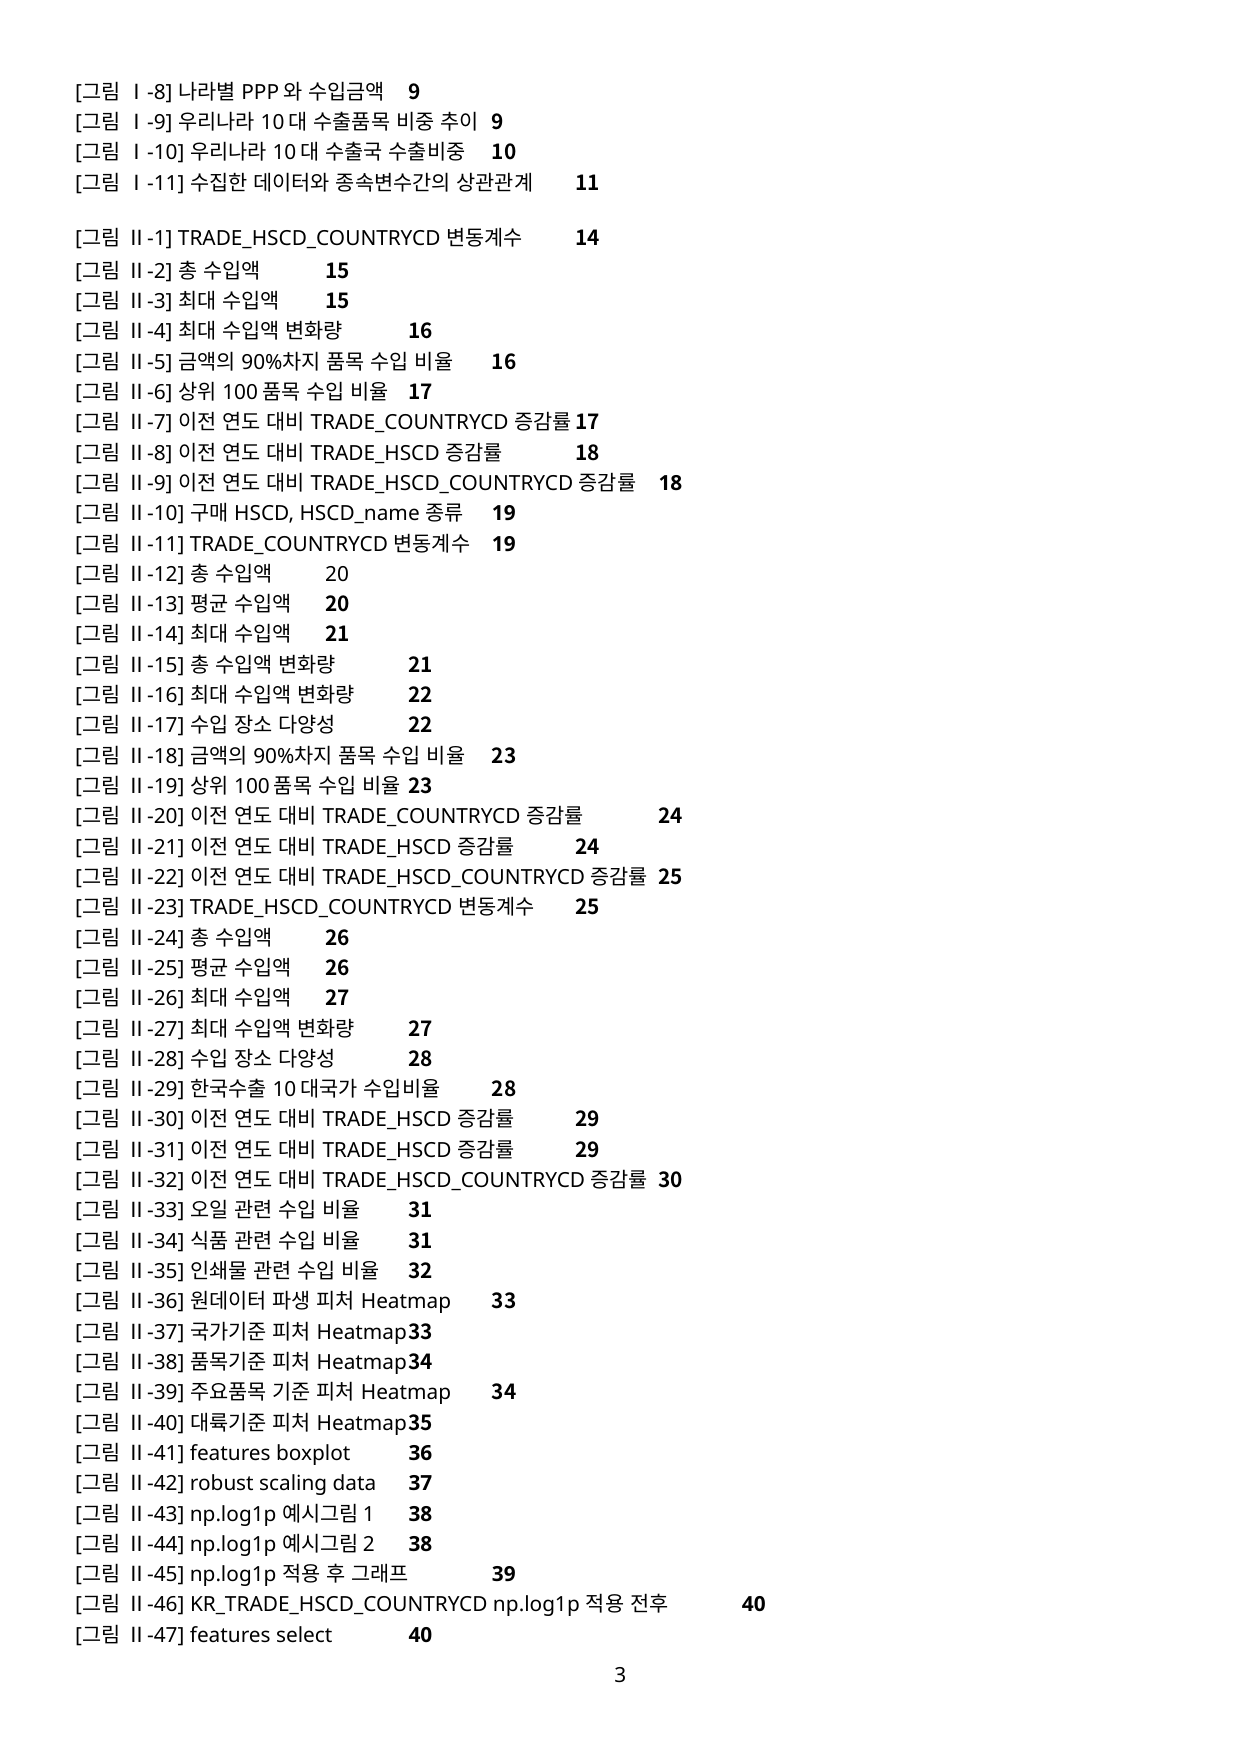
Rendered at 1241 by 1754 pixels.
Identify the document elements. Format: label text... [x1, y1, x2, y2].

text [그림 Ⅱ-46] KR_TRADE_HSCD_COUNTRYCD np.log1p 적용 전후 40 [668, 1588, 1165, 1618]
text [그림 Ⅱ-8] 이전 연도 대비 TRADE_HSCD 증감률 18 [75, 436, 1165, 466]
text [그림 Ⅱ-11] TRADE_COUNTRYCD 변동계수 19 [75, 527, 1165, 557]
text [그림 Ⅱ-20] 이전 연도 대비 TRADE_COUNTRYCD 증감률 24 [75, 799, 1165, 830]
text [그림 Ⅰ-10] 우리나라 10대 수출국 수출비중 10 [75, 136, 1165, 166]
text [그림 Ⅱ-22] 이전 연도 대비 TRADE_HSCD_COUNTRYCD 증감률 25 [75, 860, 1165, 891]
text [그림 Ⅱ-6] 상위 100품목 수입 비율 17 [75, 375, 1165, 406]
text [그림 Ⅱ-41] features boxplot 36 [75, 1436, 1165, 1466]
text [그림 Ⅱ-42] robust scaling data 37 [75, 1466, 1165, 1497]
text [그림 Ⅱ-28] 수입 장소 다양성 28 [75, 1042, 1165, 1072]
text [그림 Ⅱ-43] np.log1p 예시그림1 38 [75, 1497, 1165, 1527]
text [그림 Ⅱ-26] 최대 수입액 27 [75, 981, 1165, 1012]
text [그림 Ⅱ-10] 구매 HSCD, HSCD_name 종류 19 [75, 496, 1165, 527]
text [그림 Ⅱ-30] 이전 연도 대비 TRADE_HSCD 증감률 29 [75, 1103, 1165, 1133]
text [그림 Ⅱ-17] 수입 장소 다양성 22 [75, 709, 1165, 739]
text [그림 Ⅱ-31] 이전 연도 대비 TRADE_HSCD 증감률 29 [75, 1133, 1165, 1163]
text [그림 Ⅱ-36] 원데이터 파생 피처 Heatmap 33 [75, 1284, 1165, 1315]
text [그림 Ⅱ-4] 최대 수입액 변화량 16 [75, 314, 1165, 345]
text [그림 Ⅱ-12] 총 수입액 20 [75, 557, 1165, 587]
text [그림 Ⅱ-15] 총 수입액 변화량 21 [75, 648, 1165, 678]
text [그림 Ⅱ-21] 이전 연도 대비 TRADE_HSCD 증감률 24 [75, 830, 1165, 860]
text [그림 Ⅱ-29] 한국수출 10대국가 수입비율 28 [75, 1072, 1165, 1103]
text [그림 Ⅱ-14] 최대 수입액 21 [75, 618, 1165, 648]
text [그림 Ⅱ-1] TRADE_HSCD_COUNTRYCD 변동계수 14 [75, 221, 1165, 252]
text [그림 Ⅱ-18] 금액의 90%차지 품목 수입 비율 23 [75, 739, 1165, 769]
text [그림 Ⅱ-7] 이전 연도 대비 TRADE_COUNTRYCD 증감률 17 [75, 406, 1165, 436]
text [그림 Ⅱ-5] 금액의 90%차지 품목 수입 비율 16 [75, 345, 1165, 375]
text [그림 Ⅱ-27] 최대 수입액 변화량 27 [75, 1012, 1165, 1042]
text [그림 Ⅰ-11] 수집한 데이터와 종속변수간의 상관관계 11 [75, 166, 1165, 196]
text [그림 Ⅰ-9] 우리나라 10대 수출품목 비중 추이 9 [75, 105, 1165, 136]
text [그림 Ⅱ-23] TRADE_HSCD_COUNTRYCD 변동계수 25 [75, 891, 1165, 921]
text [그림 Ⅱ-35] 인쇄물 관련 수입 비율 32 [75, 1254, 1165, 1284]
text [그림 Ⅱ-39] 주요품목 기준 피처 Heatmap 34 [75, 1376, 1165, 1406]
text [그림 Ⅱ-24] 총 수입액 26 [75, 921, 1165, 951]
text [그림 Ⅰ-8] 나라별 PPP와 수입금액 9 [75, 75, 1165, 105]
text [그림 Ⅱ-44] np.log1p 예시그림2 38 [75, 1527, 1165, 1557]
text [그림 Ⅱ-25] 평균 수입액 26 [75, 951, 1165, 981]
text [그림 Ⅱ-46] KR_TRADE_HSCD_COUNTRYCD np.log1p 적용 전후 40 [75, 1588, 586, 1618]
text [그림 Ⅱ-40] 대륙기준 피처 Heatmap 35 [75, 1406, 1165, 1436]
text [그림 Ⅱ-9] 이전 연도 대비 TRADE_HSCD_COUNTRYCD 증감률 18 [75, 466, 1165, 496]
text [그림 Ⅱ-45] np.log1p 적용 후 그래프 39 [75, 1557, 1165, 1588]
text [그림 Ⅱ-13] 평균 수입액 20 [75, 587, 1165, 618]
text [그림 Ⅱ-19] 상위 100품목 수입 비율 23 [75, 769, 1165, 799]
text [그림 Ⅱ-34] 식품 관련 수입 비율 31 [75, 1224, 1165, 1254]
text [그림 Ⅱ-2] 총 수입액 15 [75, 254, 1165, 284]
text [그림 Ⅱ-33] 오일 관련 수입 비율 31 [75, 1194, 1165, 1224]
text [그림 Ⅱ-32] 이전 연도 대비 TRADE_HSCD_COUNTRYCD 증감률 30 [75, 1163, 1165, 1194]
text [그림 Ⅱ-16] 최대 수입액 변화량 22 [75, 678, 1165, 709]
text [그림 Ⅱ-38] 품목기준 피처 Heatmap 34 [75, 1345, 1165, 1376]
text [그림 Ⅱ-47] features select 40 [75, 1618, 1165, 1648]
text [그림 Ⅱ-3] 최대 수입액 15 [75, 284, 1165, 314]
text [그림 Ⅱ-37] 국가기준 피처 Heatmap 33 [75, 1315, 1165, 1345]
